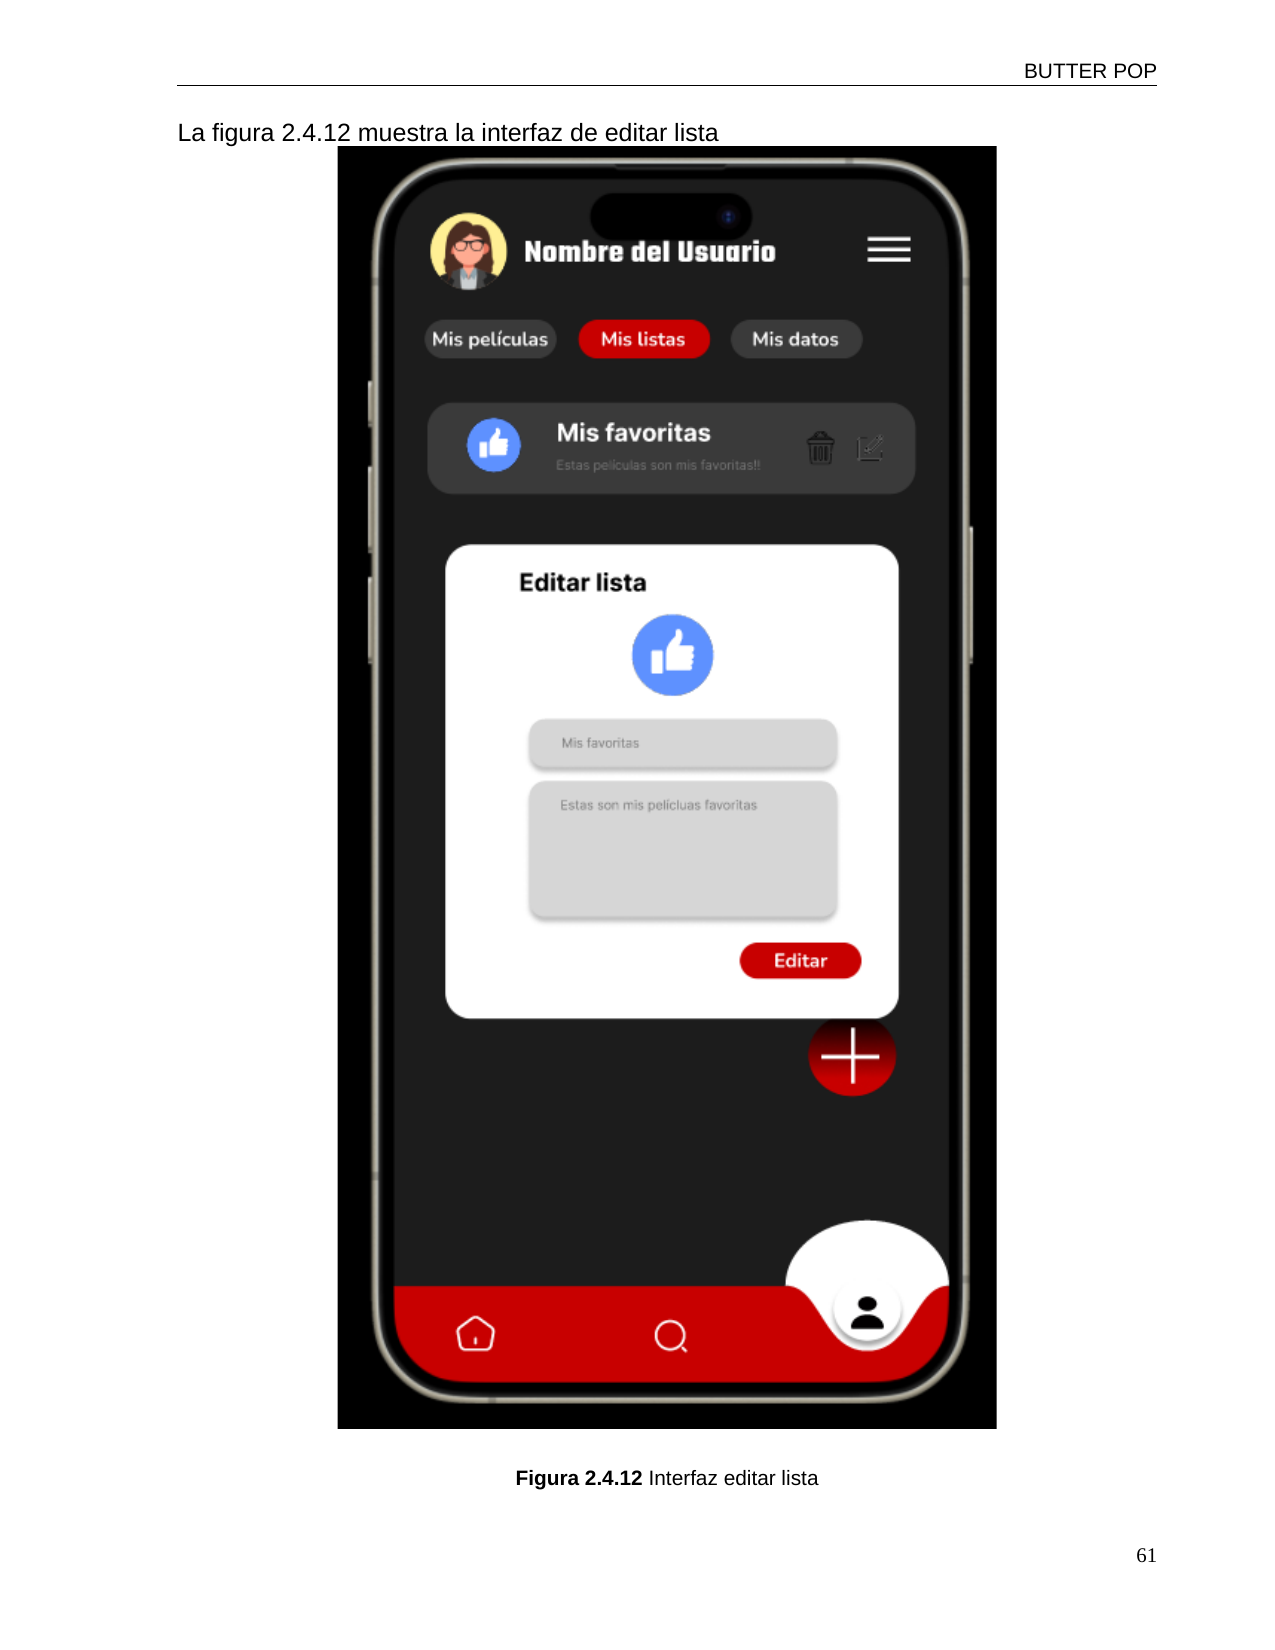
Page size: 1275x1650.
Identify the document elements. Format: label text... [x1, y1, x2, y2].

text La figura 2.4.12 muestra la interfaz de editar lista [177, 118, 1157, 147]
picture [337, 146, 997, 1429]
